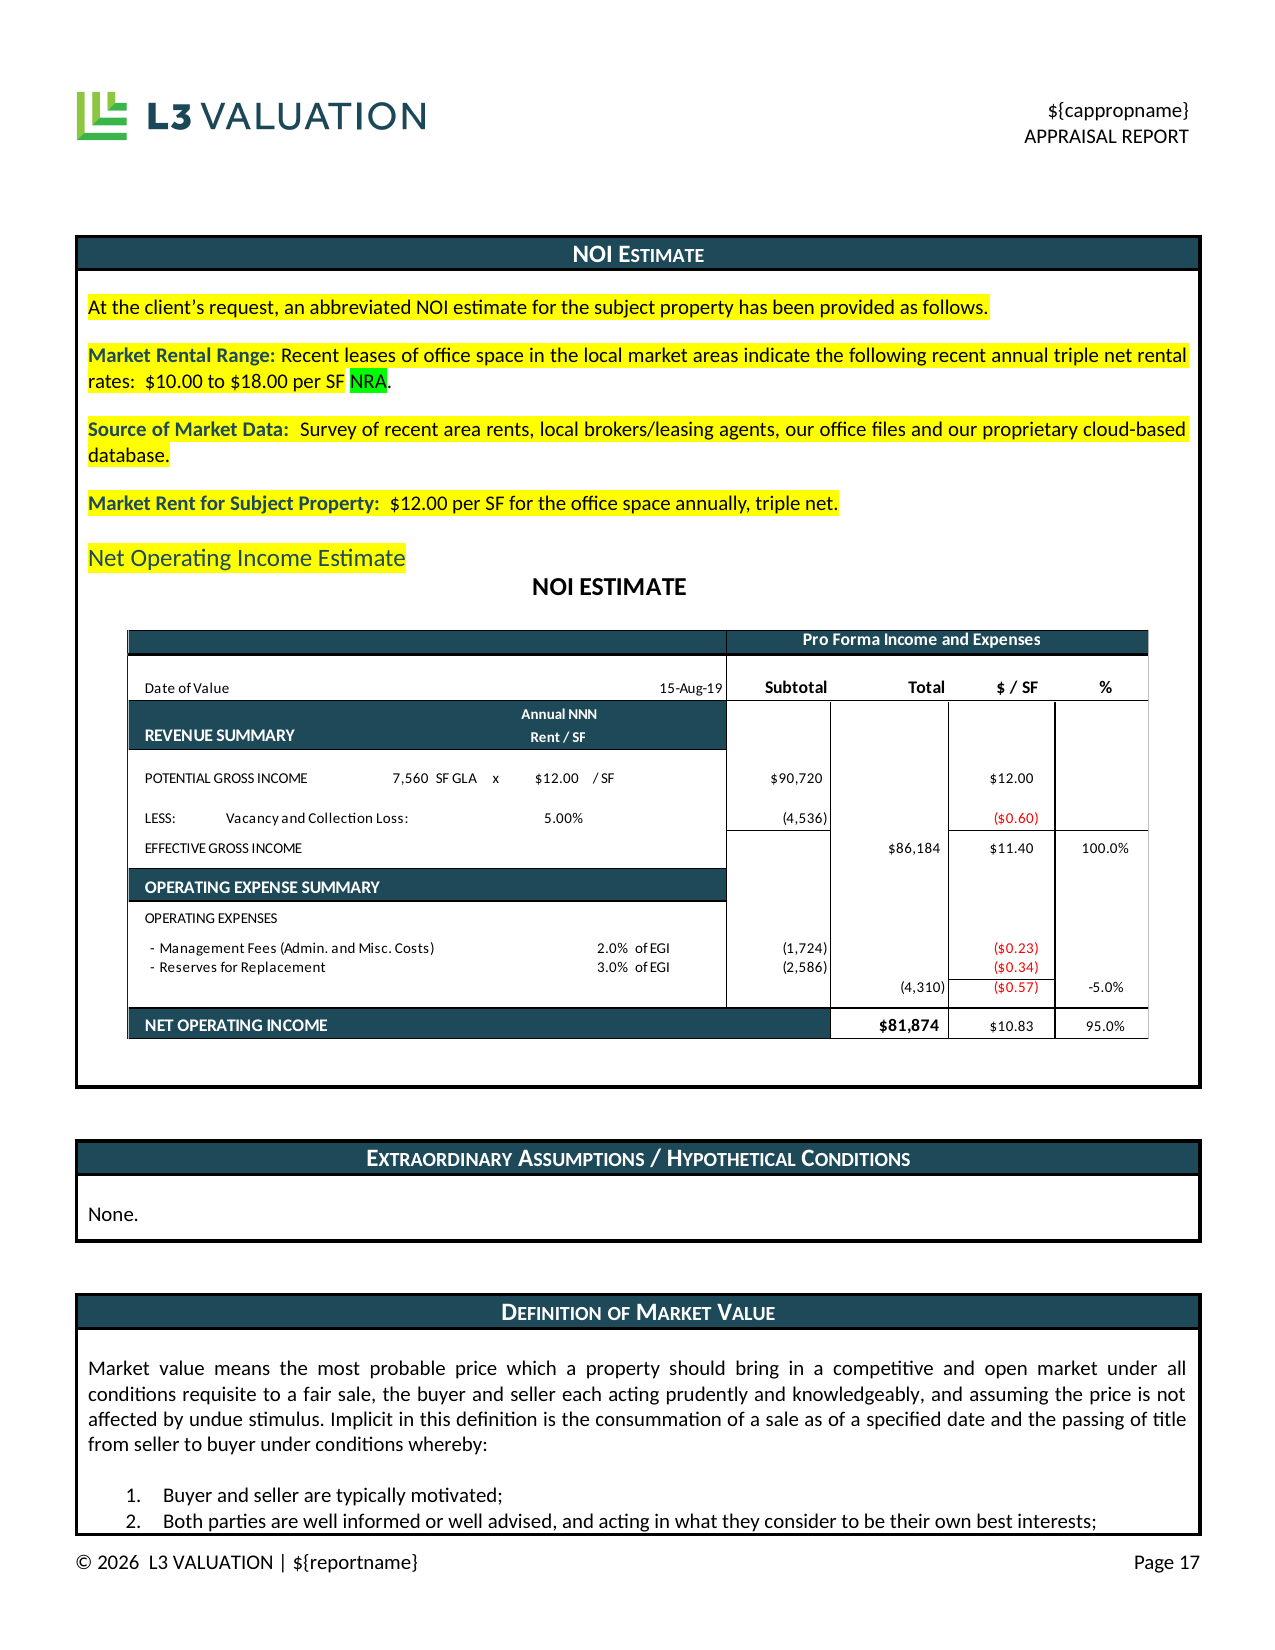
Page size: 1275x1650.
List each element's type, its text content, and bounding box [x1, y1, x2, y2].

picture [60, 75, 440, 156]
table_cell None. [78, 1176, 1198, 1239]
table_header Definition of Market Value [78, 1296, 1198, 1327]
table_header NOI Estimate [78, 238, 1198, 268]
table_cell At the client’s request, an abbreviated NOI estimate for the subject property has been provided as follows. Market Rental Range: Recent leases of office space in the local market areas indicate the following recent annual triple net rental rates: $10.00 to $18.00 per SF . Source of Market Data: Survey of recent area rents, local brokers/leasing agents, our office files and our proprietary cloud-based database. Market Rent for Subject Property: $12.00 per SF for the office space annually, triple net. Net Operating Income Estimate [78, 271, 1198, 1085]
table_header Extraordinary Assumptions / Hypothetical Conditions [78, 1143, 1198, 1173]
